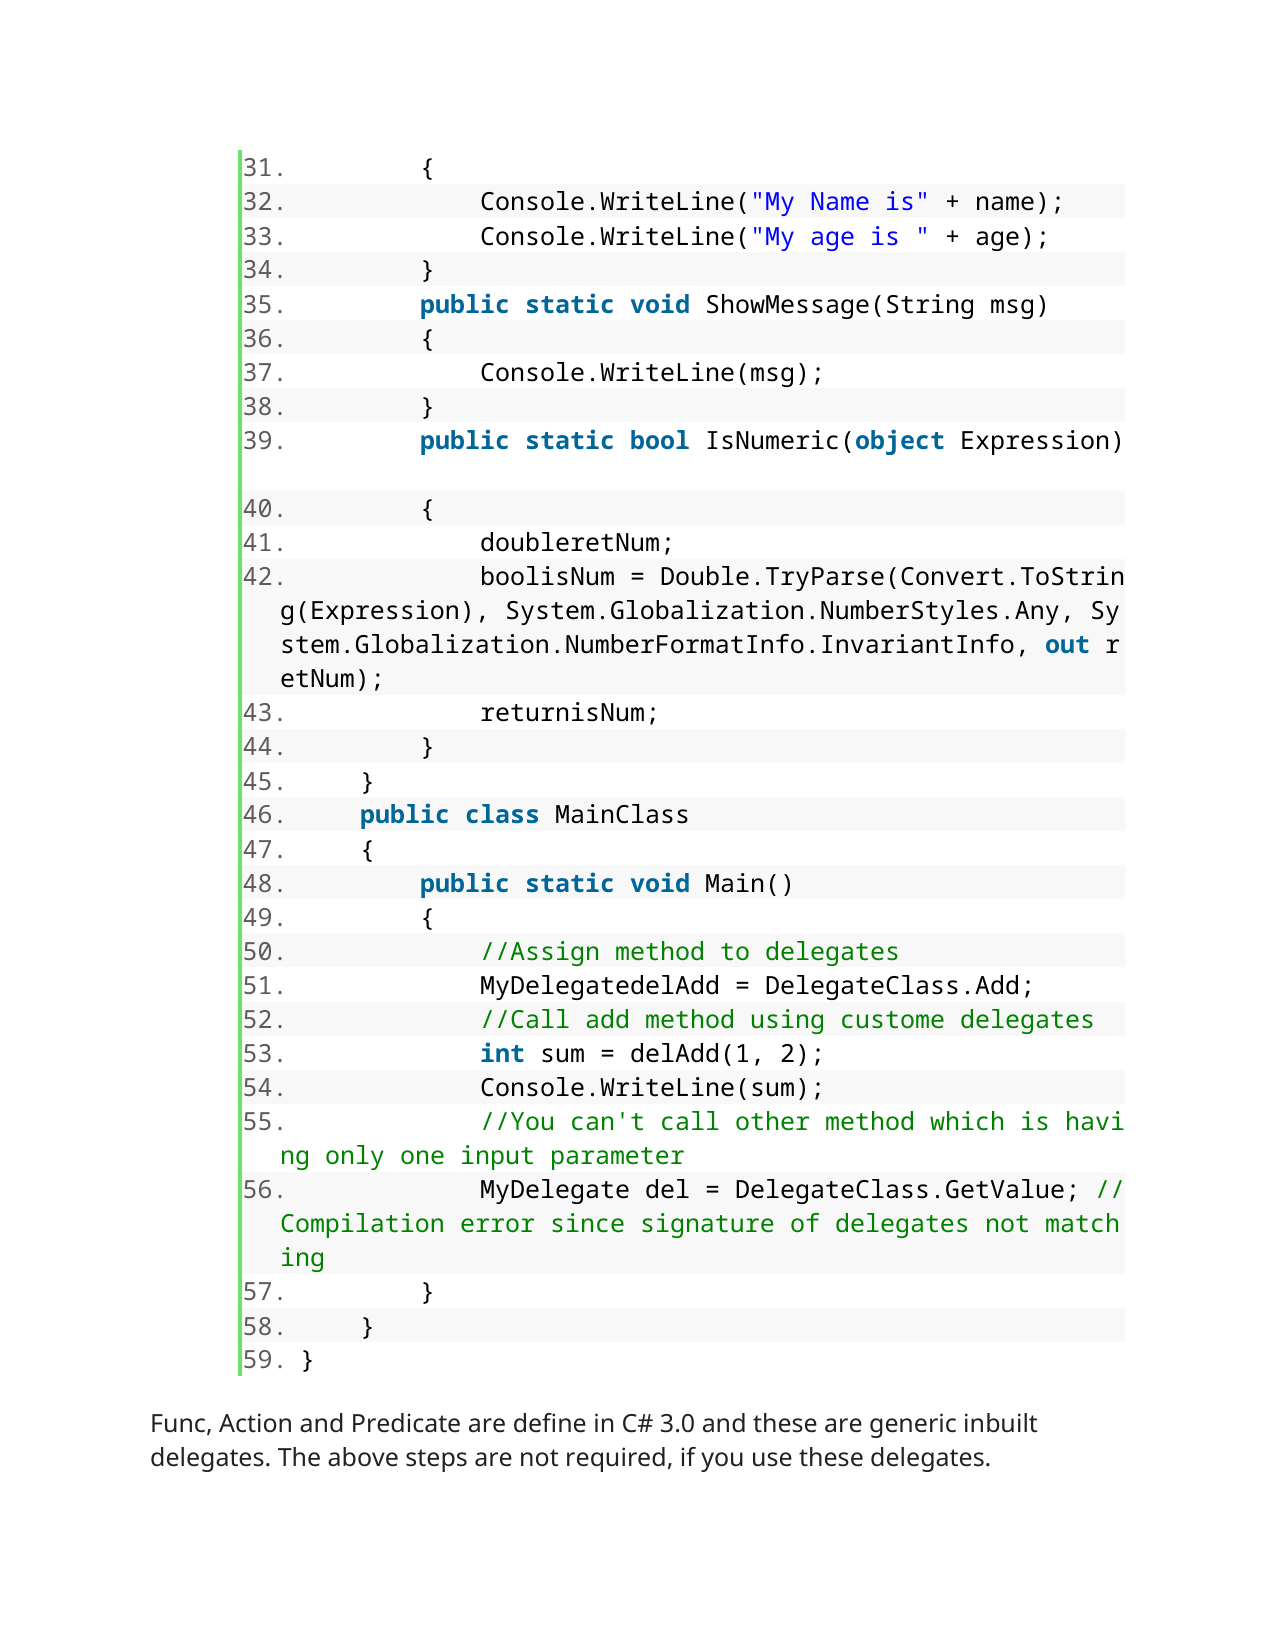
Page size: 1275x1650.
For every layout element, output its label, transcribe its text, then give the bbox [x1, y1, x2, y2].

list { [242, 831, 1125, 865]
list } [242, 1342, 1125, 1376]
list boolisNum = Double.TryParse(Convert.ToString(Expression), System.Globalization.NumberStyles.Any, System.Globalization.NumberFormatInfo.InvariantInfo, out retNum); [242, 559, 1125, 695]
list doubleretNum; [242, 525, 1125, 559]
list } [242, 763, 1125, 797]
list { [242, 150, 1125, 184]
list public class MainClass [242, 797, 1125, 831]
list public static void ShowMessage(String msg) [242, 286, 1125, 320]
list } [242, 1274, 1125, 1308]
list Console.WriteLine("My age is " + age); [242, 218, 1125, 252]
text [150, 1405, 1125, 1473]
list } [242, 1308, 1125, 1342]
list MyDelegatedelAdd = DelegateClass.Add; [242, 967, 1125, 1002]
list { [242, 320, 1125, 354]
list Console.WriteLine("My Name is" + name); [242, 184, 1125, 218]
list MyDelegate del = DelegateClass.GetValue; //Compilation error since signature of delegates not matching [242, 1172, 1125, 1274]
list Console.WriteLine(sum); [242, 1070, 1125, 1104]
list } [242, 388, 1125, 422]
list int sum = delAdd(1, 2); [242, 1036, 1125, 1070]
list { [242, 899, 1125, 933]
list } [242, 252, 1125, 286]
list Console.WriteLine(msg); [242, 354, 1125, 388]
list { [242, 491, 1125, 525]
list //Call add method using custome delegates [242, 1002, 1125, 1036]
list returnisNum; [242, 695, 1125, 729]
list public static bool IsNumeric(object Expression) [242, 422, 1125, 491]
list //Assign method to delegates [242, 933, 1125, 967]
list public static void Main() [242, 865, 1125, 899]
list } [242, 729, 1125, 763]
list //You can't call other method which is having only one input parameter [242, 1104, 1125, 1172]
